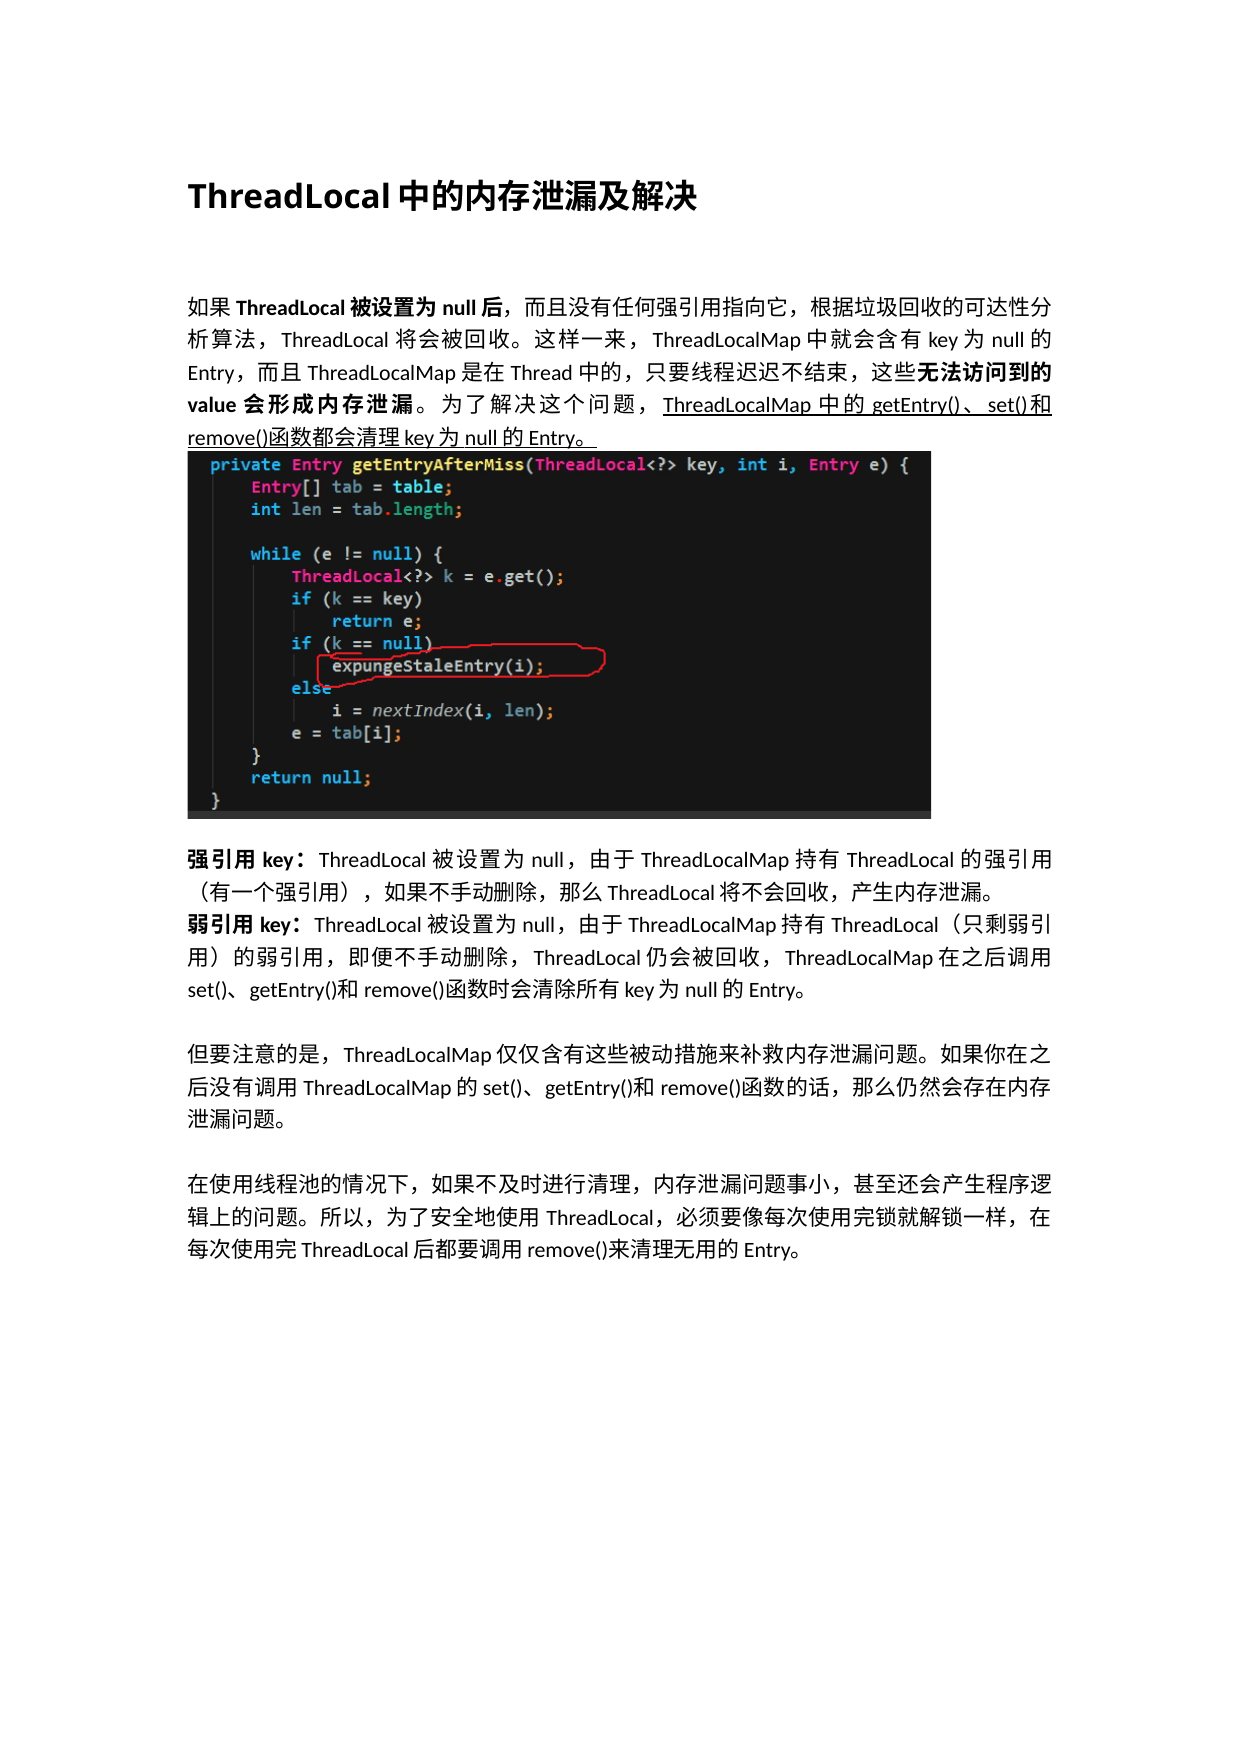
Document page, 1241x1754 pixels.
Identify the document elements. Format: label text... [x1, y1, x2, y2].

subtitle ThreadLocal中的内存泄漏及解决 [187, 162, 1053, 227]
text 强引用key：ThreadLocal被设置为null，由于ThreadLocalMap持有ThreadLocal的强引用（有一个强引用），如果不手动删除，那么ThreadLocal将不会回收，产生内存泄漏。 [187, 842, 1053, 907]
text 但要注意的是，ThreadLocalMap仅仅含有这些被动措施来补救内存泄漏问题。如果你在之后没有调用ThreadLocalMap的set()、getEntry()和remove()函数的话，那么仍然会存在内存泄漏问题。 [187, 1037, 1053, 1134]
text 弱引用key：ThreadLocal被设置为null，由于ThreadLocalMap持有ThreadLocal（只剩弱引用）的弱引用，即便不手动删除，ThreadLocal仍会被回收，ThreadLocalMap在之后调用set()、getEntry()和remove()函数时会清除所有key为null的Entry。 [187, 907, 1053, 1004]
picture [187, 451, 932, 819]
text 在使用线程池的情况下，如果不及时进行清理，内存泄漏问题事小，甚至还会产生程序逻辑上的问题。所以，为了安全地使用ThreadLocal，必须要像每次使用完锁就解锁一样，在每次使用完ThreadLocal后都要调用remove()来清理无用的Entry。 [187, 1167, 1053, 1264]
text 如果ThreadLocal被设置为null后，而且没有任何强引用指向它，根据垃圾回收的可达性分析算法，ThreadLocal将会被回收。这样一来，ThreadLocalMap中就会含有key为null的Entry，而且ThreadLocalMap是在Thread中的，只要线程迟迟不结束，这些无法访问到的value会形成内存泄漏。为了解决这个问题，ThreadLocalMap中的getEntry()、set()和remove()函数都会清理key为null的Entry。 [187, 289, 1053, 452]
